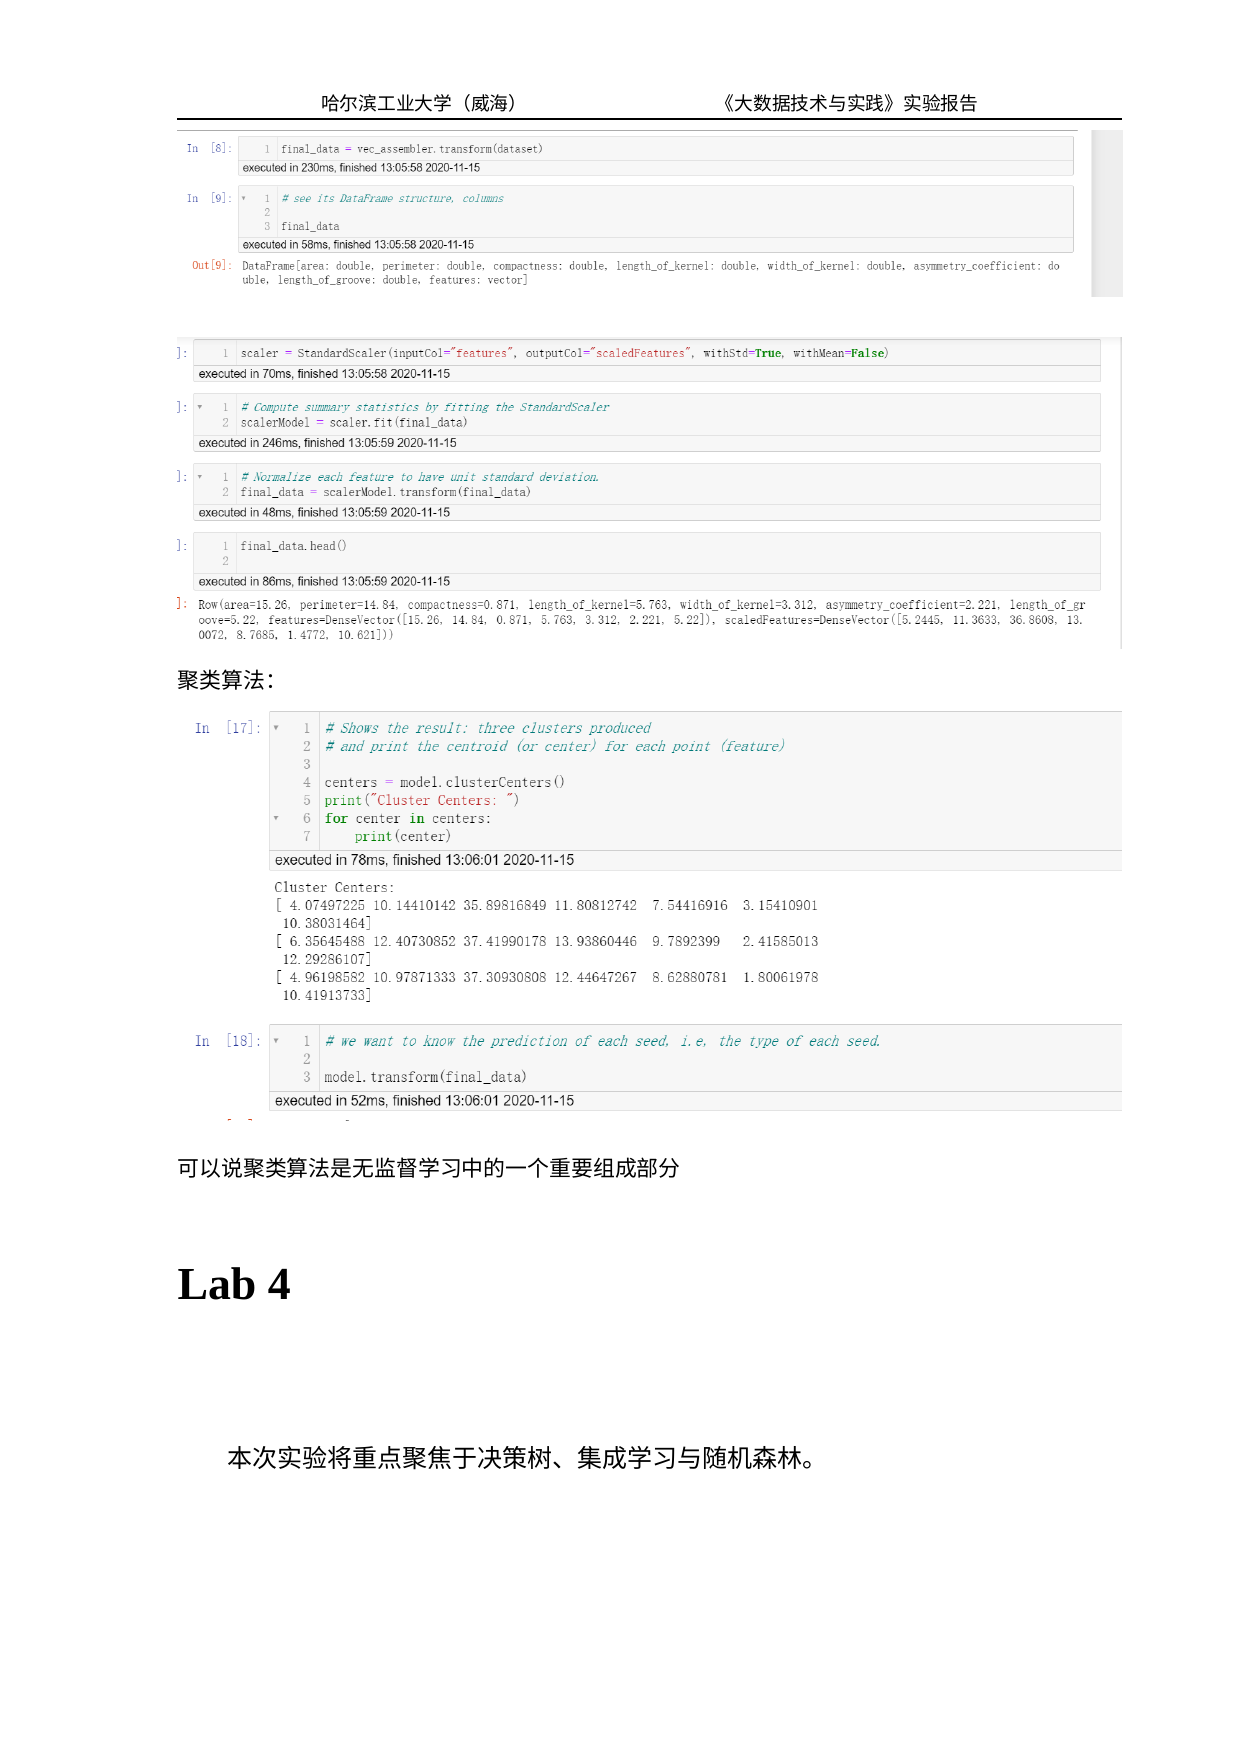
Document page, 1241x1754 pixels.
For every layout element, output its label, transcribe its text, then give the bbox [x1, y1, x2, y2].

text 可以说聚类算法是无监督学习中的一个重要组成部分 [177, 1150, 1122, 1183]
picture [177, 130, 1123, 297]
text 聚类算法： [177, 663, 1122, 695]
text 本次实验将重点聚焦于决策树、集成学习与随机森林。 [177, 1424, 1122, 1489]
picture [177, 695, 1122, 1121]
subtitle Lab 4 [177, 1251, 1122, 1316]
picture [177, 337, 1122, 649]
